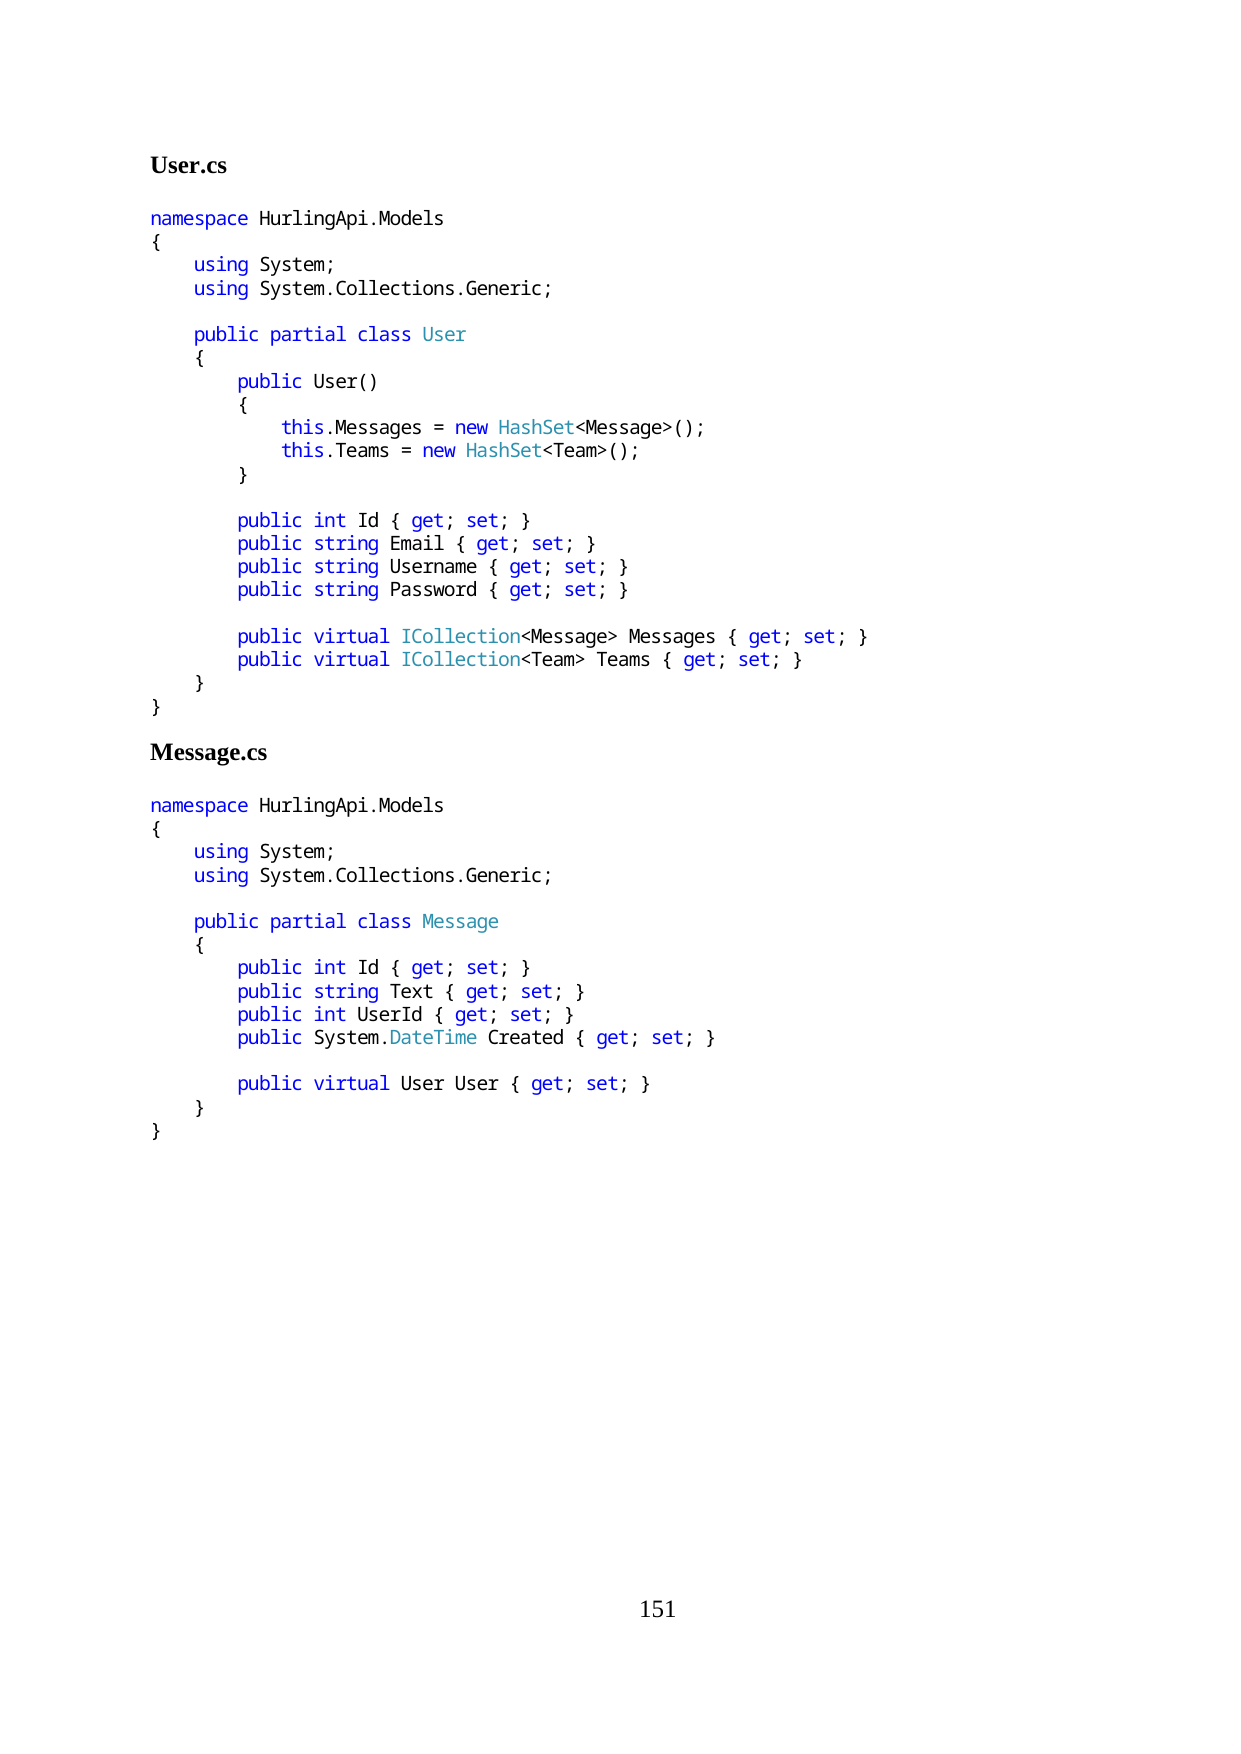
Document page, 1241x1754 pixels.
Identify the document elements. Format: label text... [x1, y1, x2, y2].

subtitle User.cs [150, 150, 1090, 179]
subtitle Message.cs [150, 737, 1090, 766]
